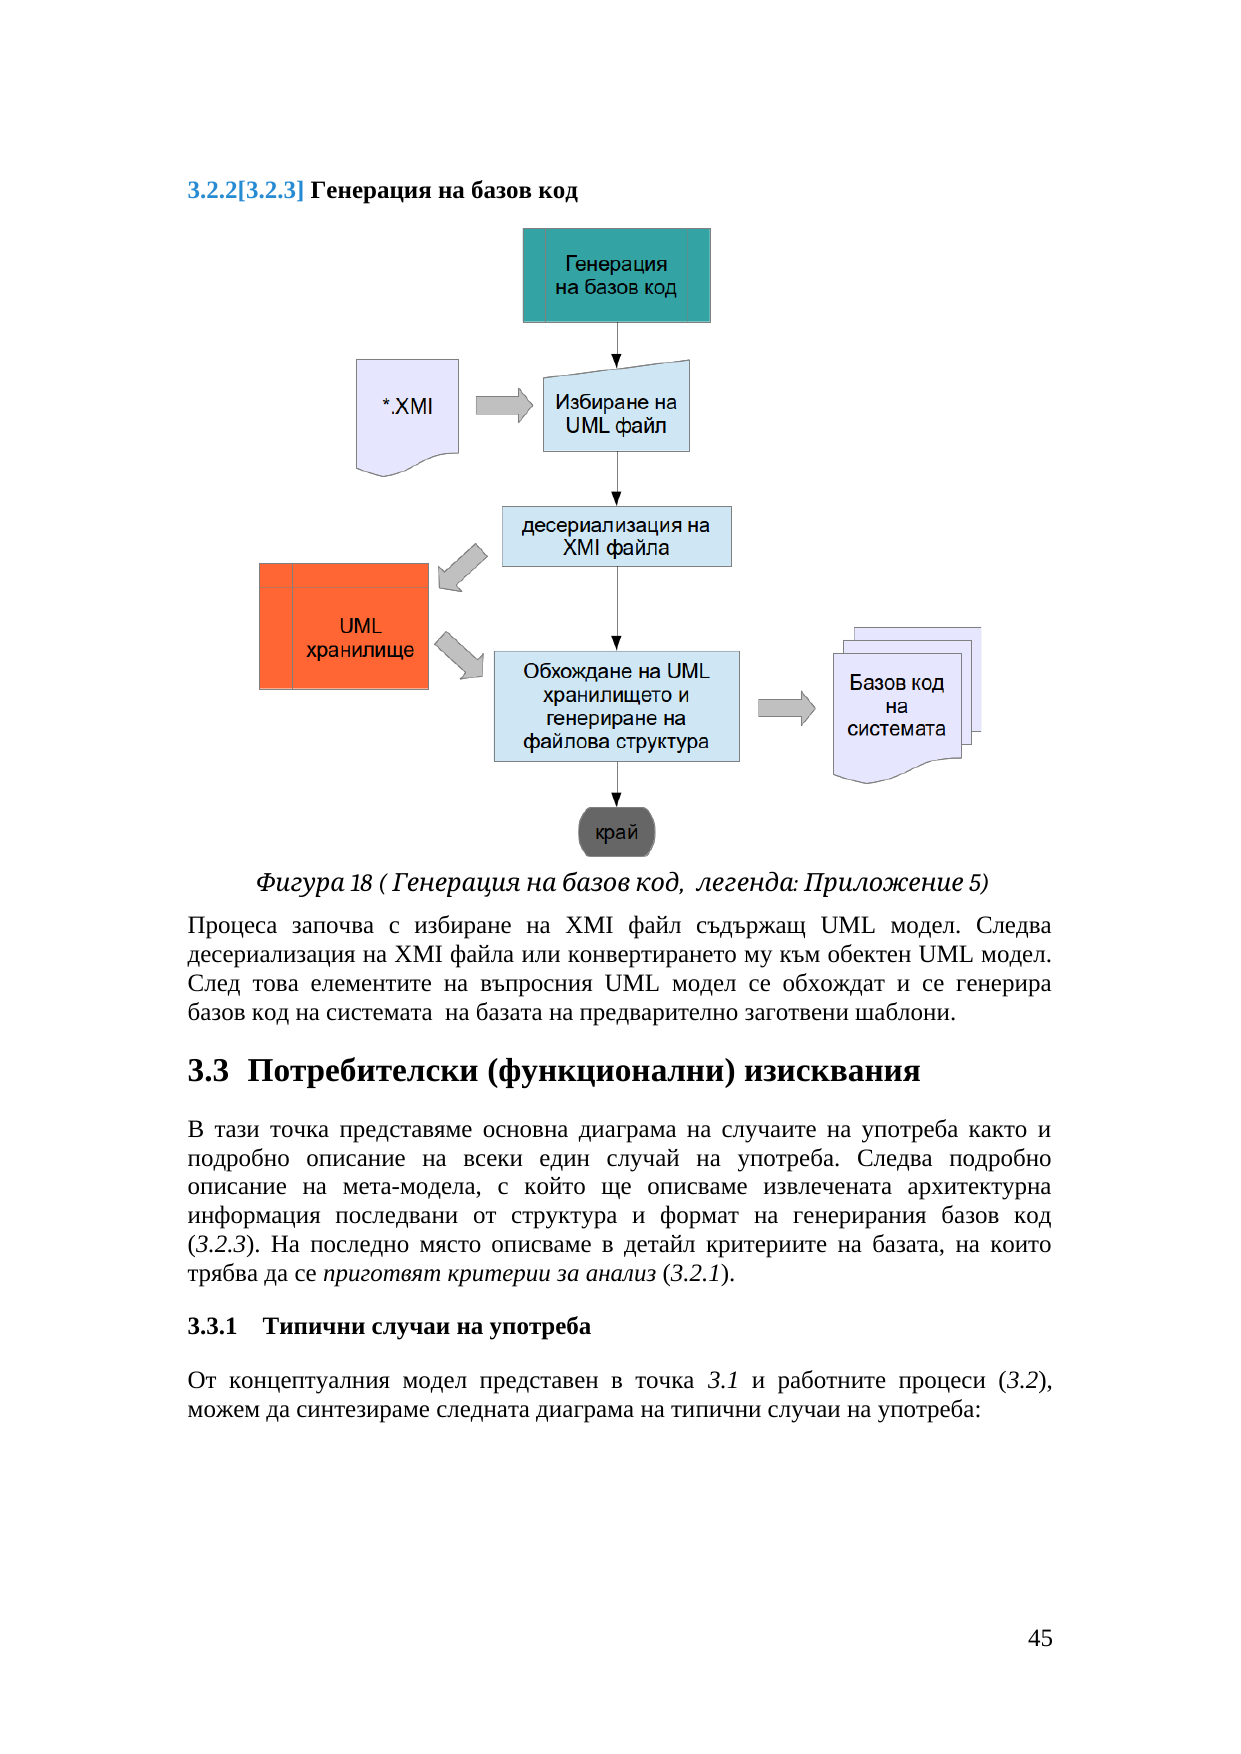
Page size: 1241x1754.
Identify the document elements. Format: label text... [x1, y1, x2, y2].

text От концептуалния модел представен в точка 3.1 и работните процеси (3.2), можем да синтезираме следната диаграма на типични случаи на употреба: [187, 1365, 1053, 1423]
picture [259, 228, 982, 857]
text В тази точка представяме основна диаграма на случаите на употреба както и подробно описание на всеки един случай на употреба. Следва подробно описание на мета-модела, с който ще описваме извлечената архитектурна информация последвани от структура и формат на генерирания базов код (3.2.3). На последно място описваме в детайл критериите на базата, на които трябва да се приготвят критерии за анализ (3.2.1). [187, 1114, 1053, 1286]
subtitle Типични случаи на употреба [187, 1311, 1053, 1340]
subtitle Потребителски (функционални) изисквания [187, 1051, 1053, 1089]
text Фигура 18 ( Генерация на базов код, легенда: Приложение 5) [187, 869, 1053, 898]
text Процеса започва с избиране на XMI файл съдържащ UML модел. Следва десериализация на XMI файла или конвертирането му към обектен UML модел. След това елементите на въпросния UML модел се обхождат и се генерира базов код на системата на базата на предварително заготвени шаблони. [187, 911, 1053, 1026]
subtitle Генерация на базов код [187, 175, 1053, 204]
